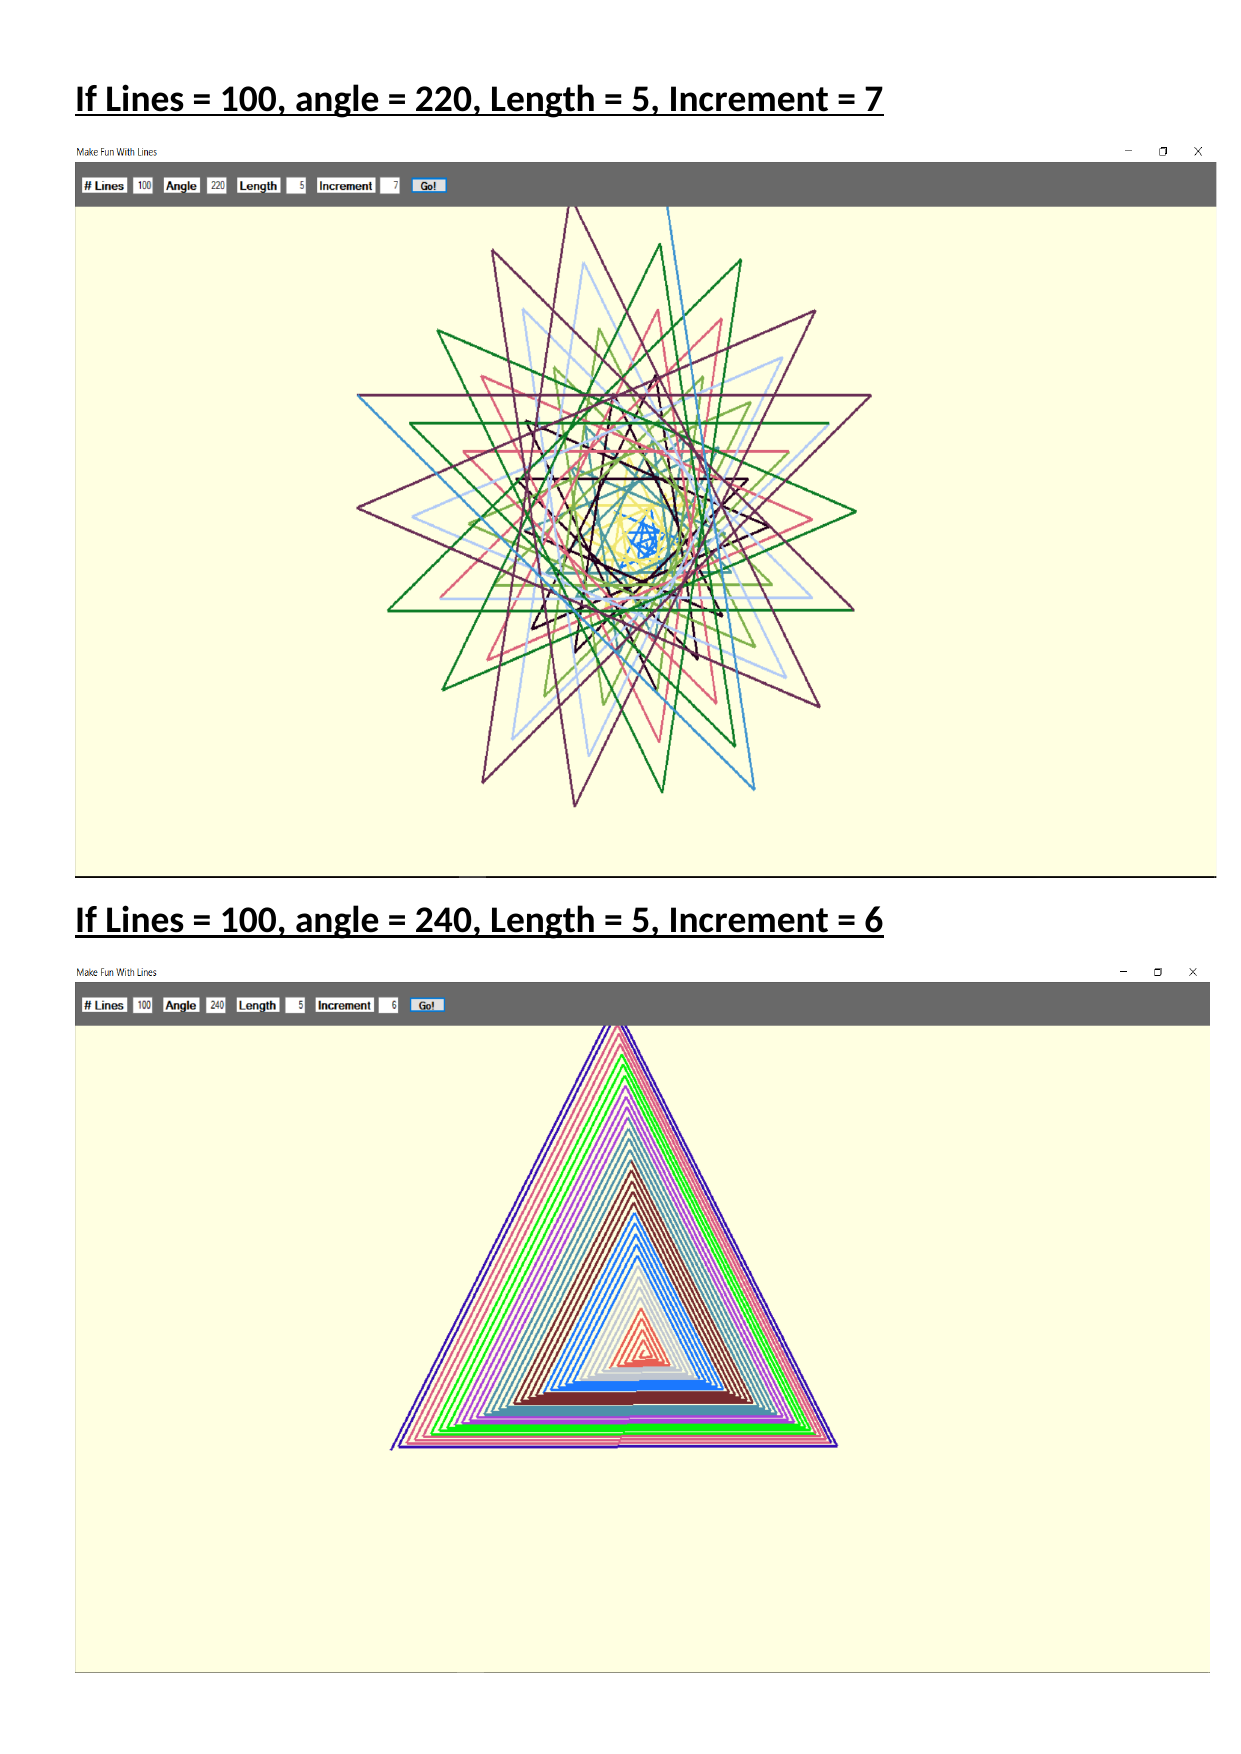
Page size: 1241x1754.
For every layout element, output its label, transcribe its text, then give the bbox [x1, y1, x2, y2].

text If Lines = 100, angle = 220, Length = 5, Increment = 7 [75, 75, 1165, 121]
picture [75, 141, 1217, 878]
picture [75, 962, 1210, 1673]
text If Lines = 100, angle = 240, Length = 5, Increment = 6 [75, 896, 1165, 942]
